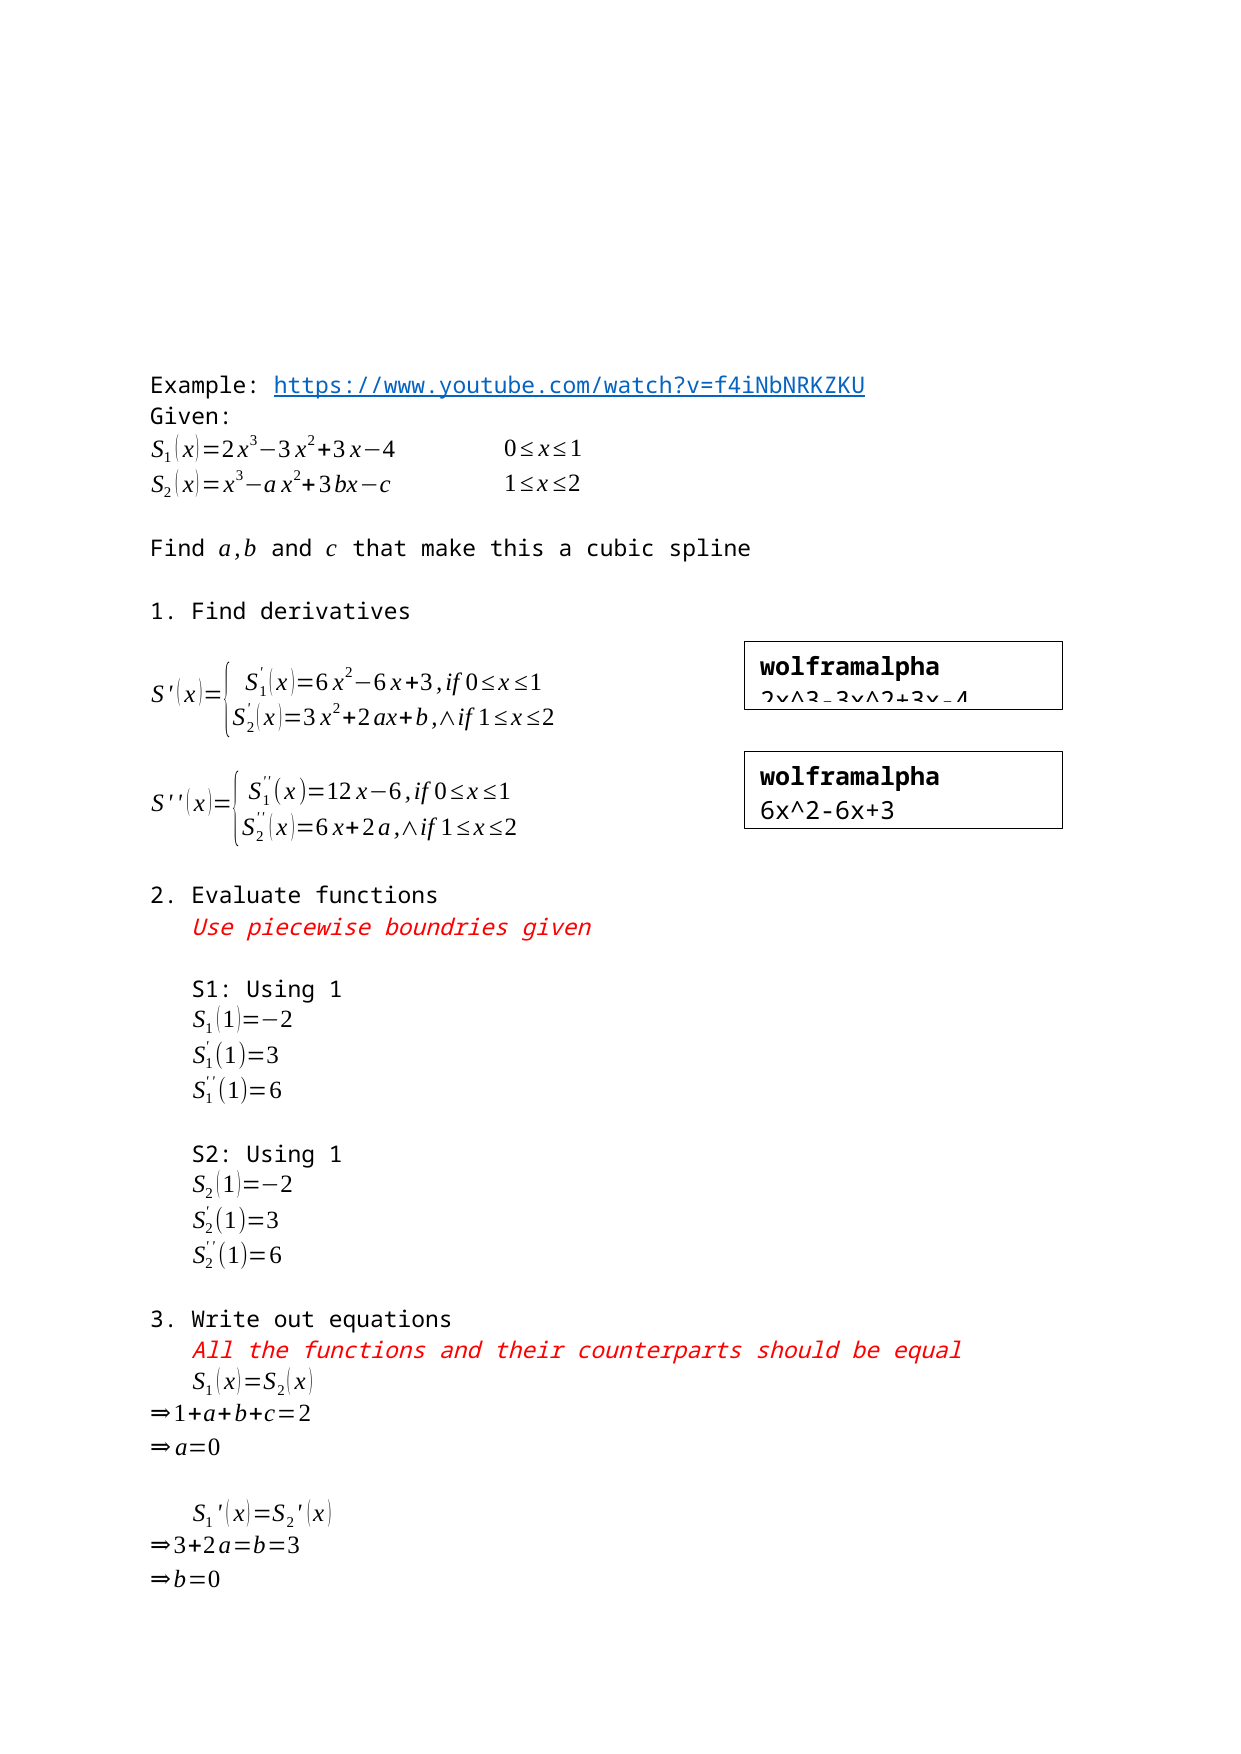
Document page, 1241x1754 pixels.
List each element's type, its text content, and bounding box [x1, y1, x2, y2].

text 3. Write out equations [150, 1303, 1090, 1334]
text Example: https://www.youtube.com/watch?v=f4iNbNRKZKU [150, 369, 1090, 400]
text S1: Using 1 [150, 973, 1090, 1004]
text Use piecewise boundries given [150, 911, 1090, 942]
text 1. Find derivatives [150, 595, 1090, 626]
text All the functions and their counterparts should be equal [150, 1334, 1090, 1366]
text Find and that make this a cubic spline [150, 532, 1090, 563]
text Given: [150, 400, 1090, 431]
text S2: Using 1 [150, 1138, 1090, 1169]
text 2. Evaluate functions [150, 879, 1090, 911]
